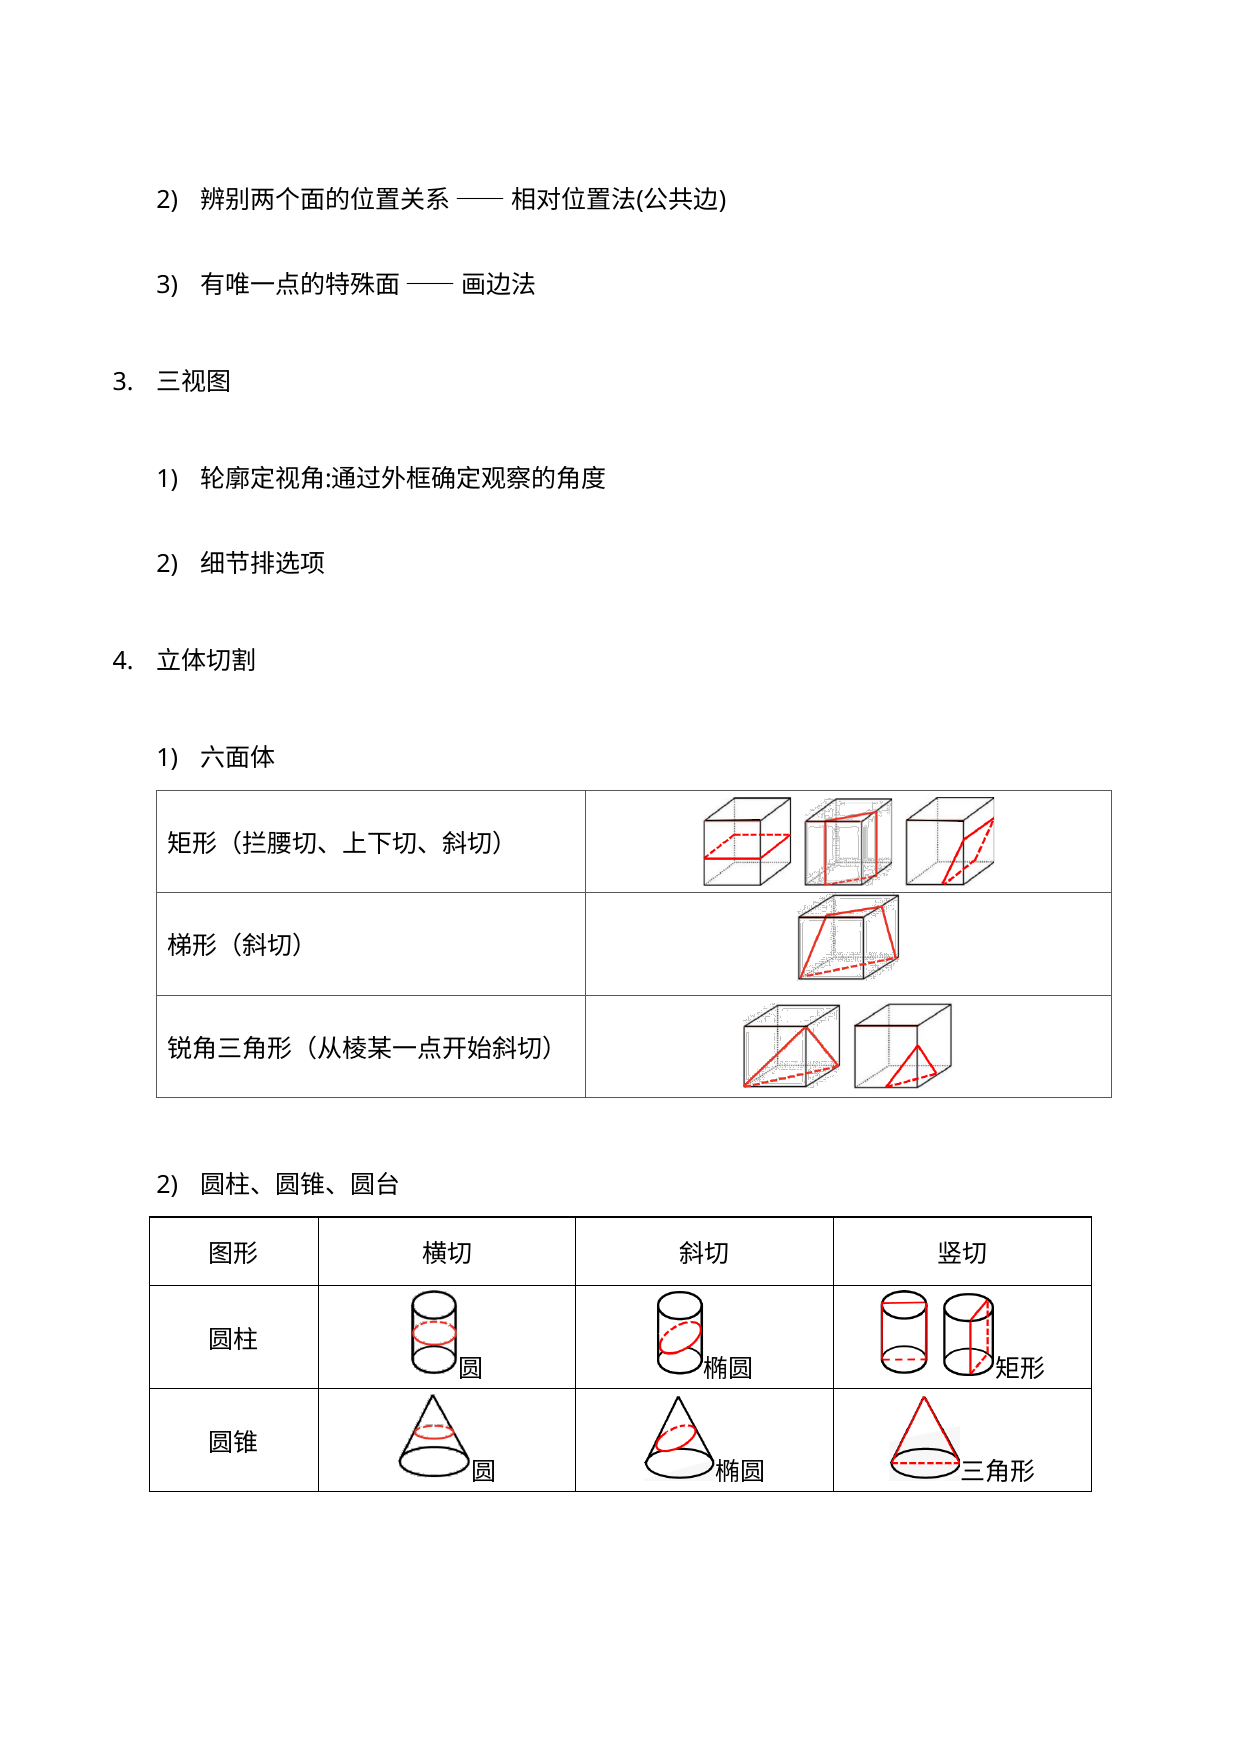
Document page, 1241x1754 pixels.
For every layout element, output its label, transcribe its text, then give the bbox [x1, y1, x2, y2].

picture [742, 1002, 841, 1090]
table_header 矩形（拦腰切、上下切、斜切） [157, 791, 585, 892]
table_cell 圆 [319, 1286, 575, 1388]
table_cell 梯形（斜切） [157, 893, 585, 995]
picture [804, 797, 893, 886]
table_cell 锐角三角形（从棱某一点开始斜切） [157, 996, 585, 1097]
list 六面体 [156, 722, 1128, 790]
picture [655, 1289, 704, 1378]
table_cell 椭圆 [576, 1286, 833, 1388]
picture [878, 1289, 929, 1378]
table_cell 椭圆 [576, 1389, 833, 1491]
picture [397, 1392, 472, 1481]
table_cell [586, 996, 596, 1097]
picture [797, 892, 900, 981]
picture [853, 1002, 954, 1090]
table_header 竖切 [834, 1218, 1091, 1285]
list 细节排选项 [156, 528, 1128, 596]
list 立体切割 [112, 625, 1128, 693]
table_cell 圆锥 [150, 1389, 318, 1491]
picture [410, 1289, 459, 1378]
table_header 图形 [150, 1218, 318, 1285]
table_header [1100, 791, 1111, 892]
picture [889, 1392, 960, 1481]
list 圆柱、圆锥、圆台 [156, 1148, 1128, 1216]
table_header 横切 [319, 1218, 575, 1285]
table_cell [586, 893, 596, 995]
list 三视图 [112, 346, 1128, 414]
list 轮廓定视角:通过外框确定观察的角度 [156, 443, 1128, 511]
picture [702, 797, 792, 886]
picture [644, 1392, 715, 1481]
list 辨别两个面的位置关系 —— 相对位置法(公共边) [156, 164, 1128, 232]
table_cell [1100, 996, 1111, 1097]
table_cell [1100, 893, 1111, 995]
picture [905, 797, 995, 886]
table_cell 圆柱 [150, 1286, 318, 1388]
picture [941, 1289, 996, 1378]
table_header 斜切 [576, 1218, 833, 1285]
list 有唯一点的特殊面 —— 画边法 [156, 249, 1128, 317]
table_header [586, 791, 596, 892]
table_cell 圆 [319, 1389, 575, 1491]
